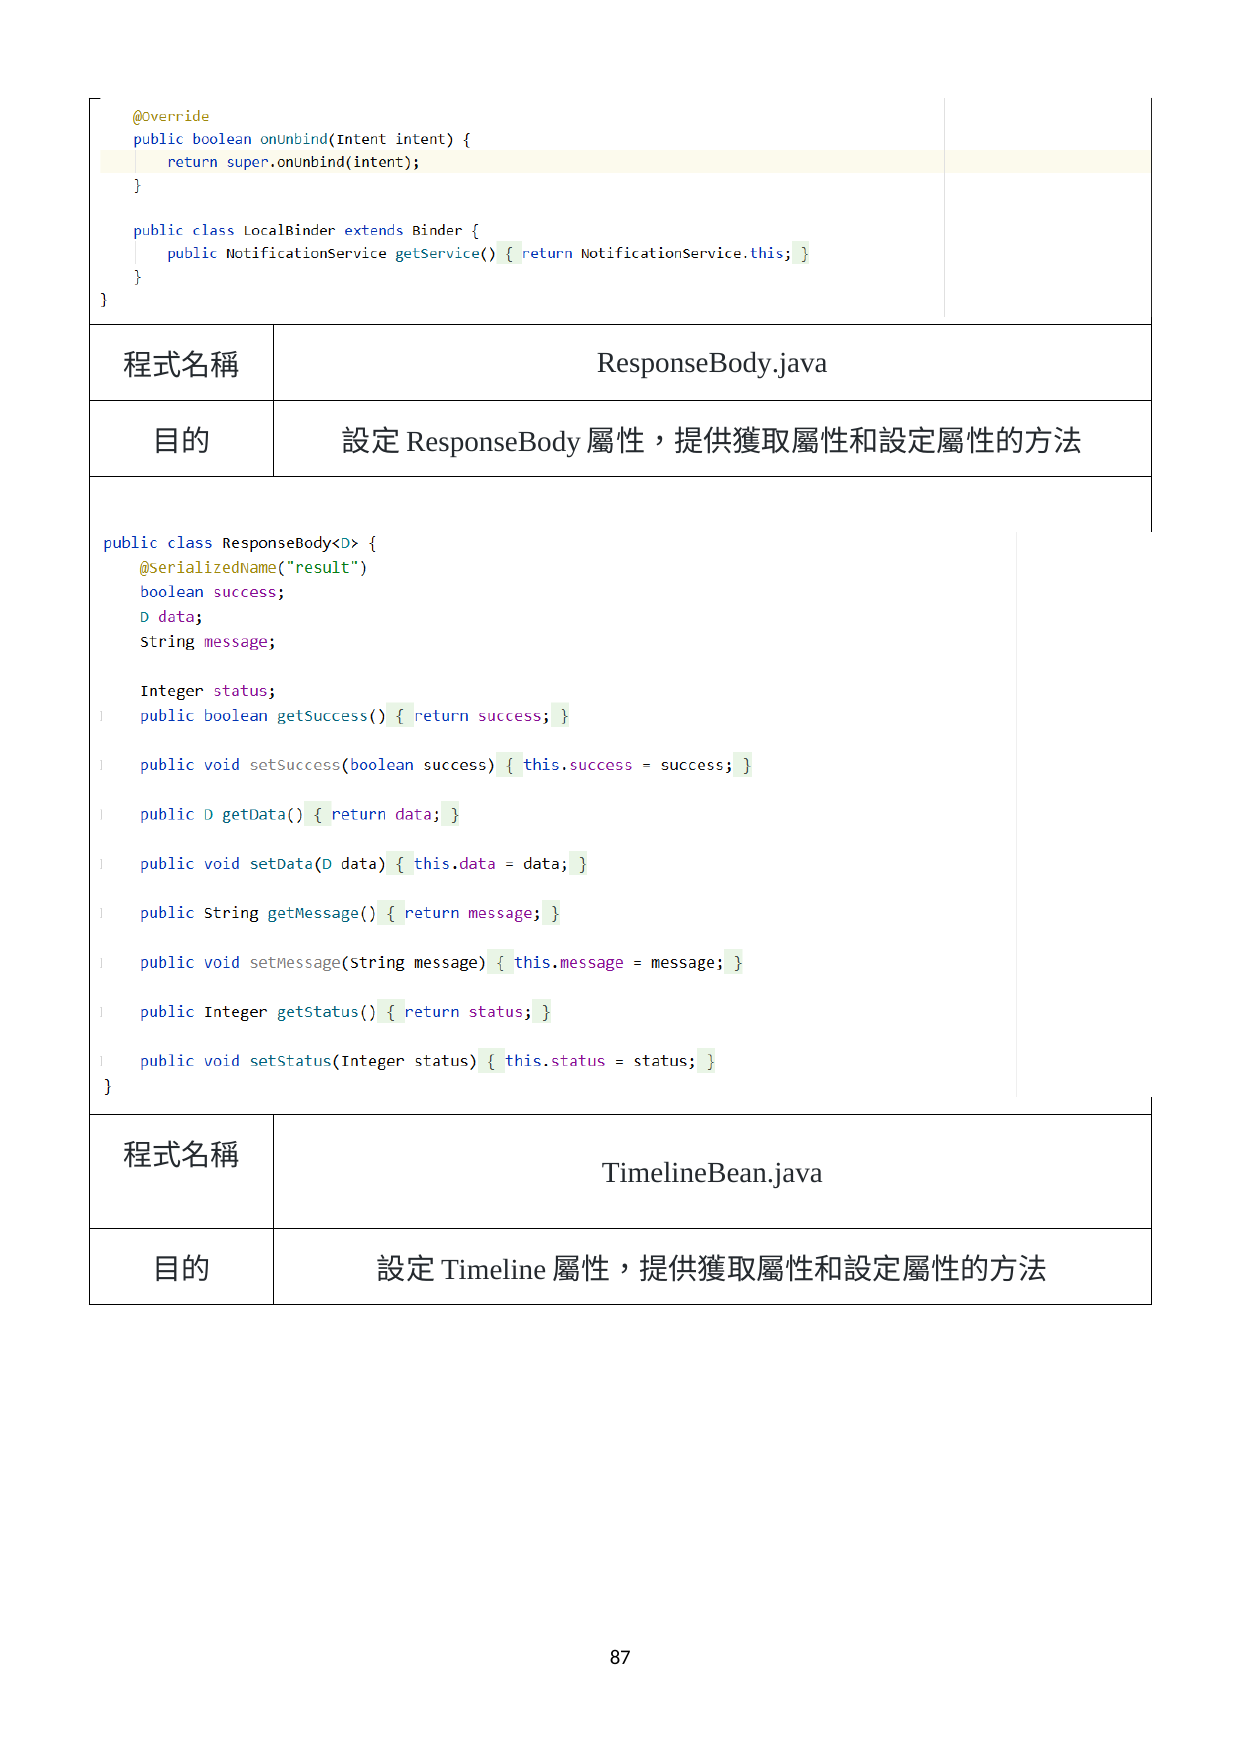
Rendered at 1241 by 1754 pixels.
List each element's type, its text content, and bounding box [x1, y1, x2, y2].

table_cell 目的 [90, 1229, 273, 1304]
table_cell 程式名稱 [90, 1115, 273, 1228]
table_cell 設定Timeline屬性，提供獲取屬性和設定屬性的方法 [274, 1229, 1151, 1304]
table_cell TimelineBean.java [274, 1115, 1151, 1228]
picture [100, 98, 1152, 317]
table_cell [90, 477, 1151, 1114]
table_cell 目的 [90, 401, 273, 476]
table_cell [90, 99, 1151, 324]
table_cell 設定ResponseBody屬性，提供獲取屬性和設定屬性的方法 [274, 401, 1151, 476]
picture [100, 532, 1164, 1097]
table_cell 程式名稱 [90, 325, 273, 400]
table_cell ResponseBody.java [274, 325, 1151, 400]
